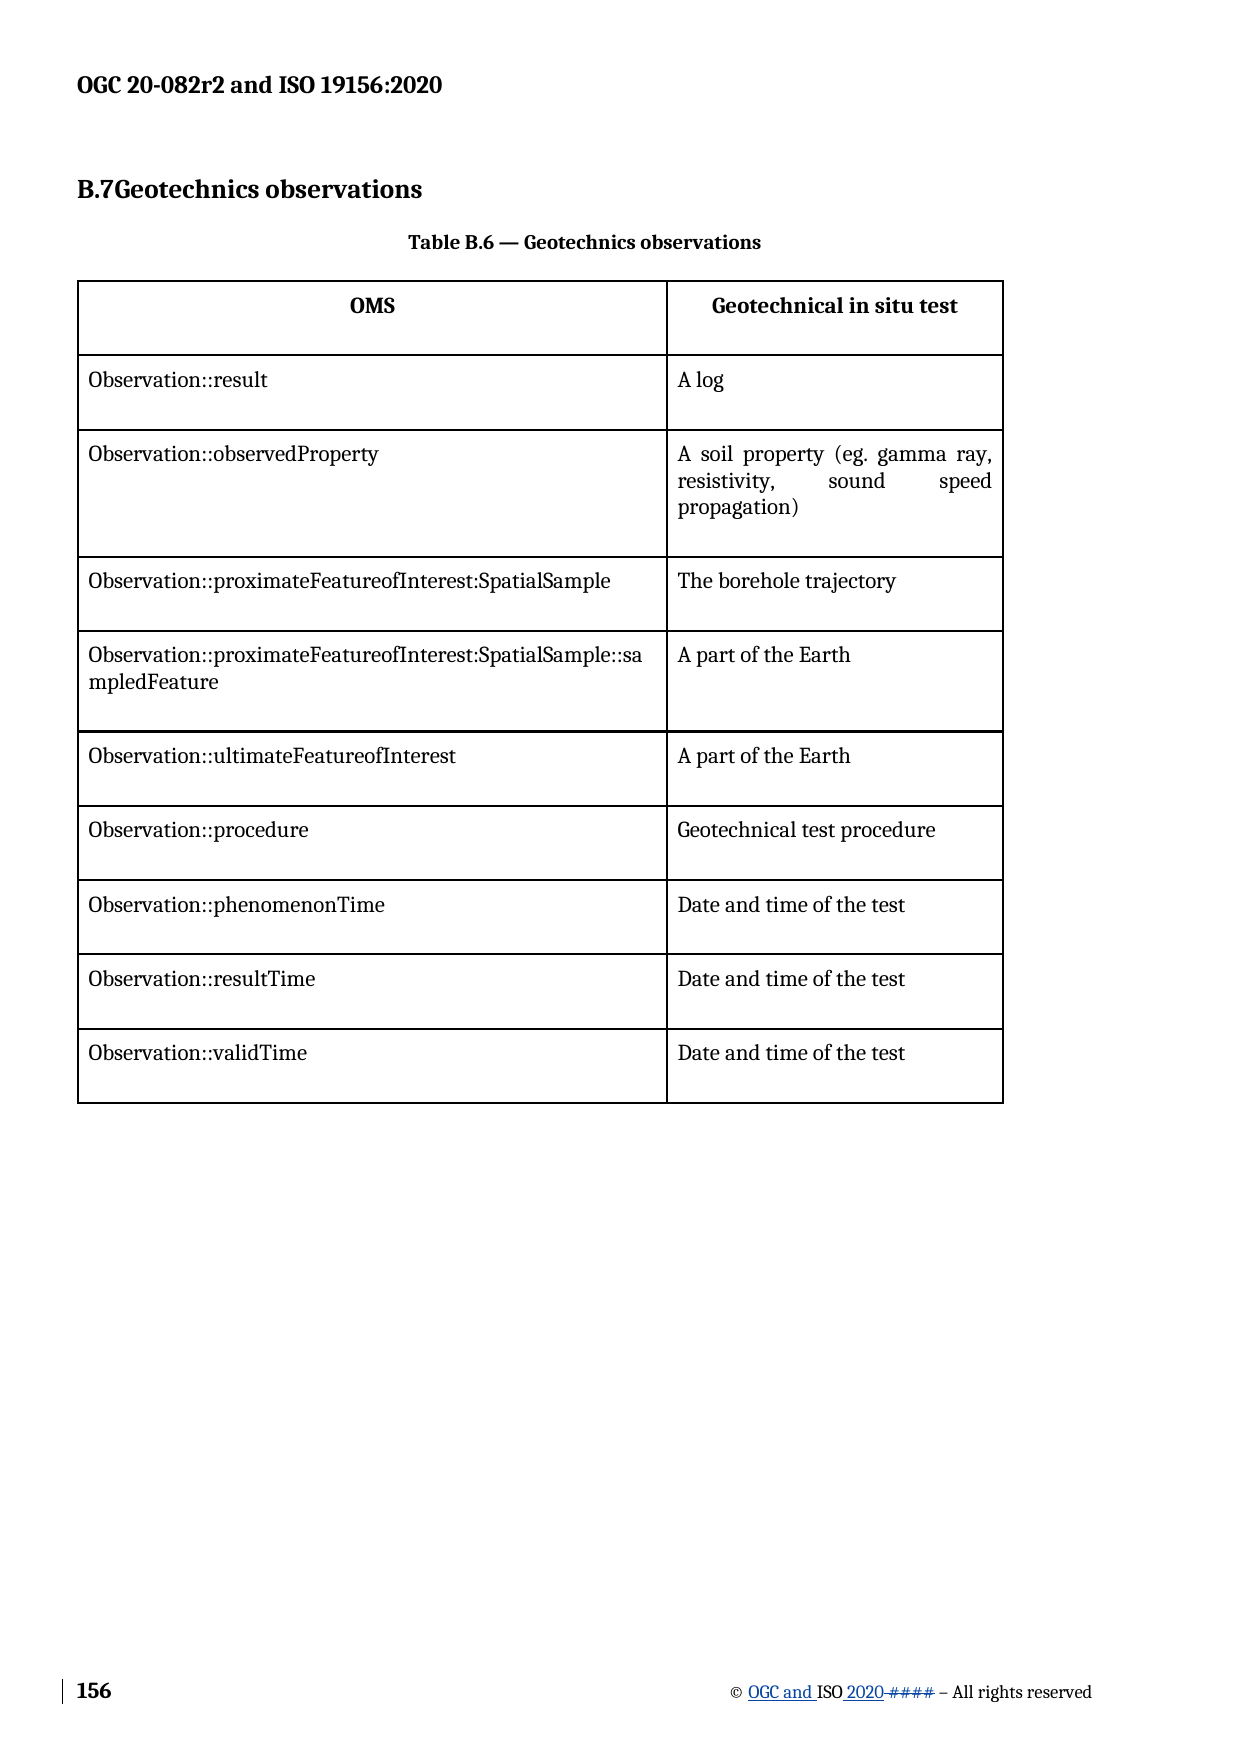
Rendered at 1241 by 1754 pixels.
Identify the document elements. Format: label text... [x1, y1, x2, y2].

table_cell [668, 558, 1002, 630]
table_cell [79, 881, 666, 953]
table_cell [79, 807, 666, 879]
text Table B.6 — Geotechnics observations [77, 230, 1092, 255]
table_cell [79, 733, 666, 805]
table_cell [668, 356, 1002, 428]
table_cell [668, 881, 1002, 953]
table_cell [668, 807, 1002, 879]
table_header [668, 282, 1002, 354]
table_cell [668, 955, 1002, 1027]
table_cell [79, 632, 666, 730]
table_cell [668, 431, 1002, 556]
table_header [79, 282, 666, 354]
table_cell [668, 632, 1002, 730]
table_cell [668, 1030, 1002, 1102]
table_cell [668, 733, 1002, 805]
text Geotechnics observations [77, 174, 1092, 205]
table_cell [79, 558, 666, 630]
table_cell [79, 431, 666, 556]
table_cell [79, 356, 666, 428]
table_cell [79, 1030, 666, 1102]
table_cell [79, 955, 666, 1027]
